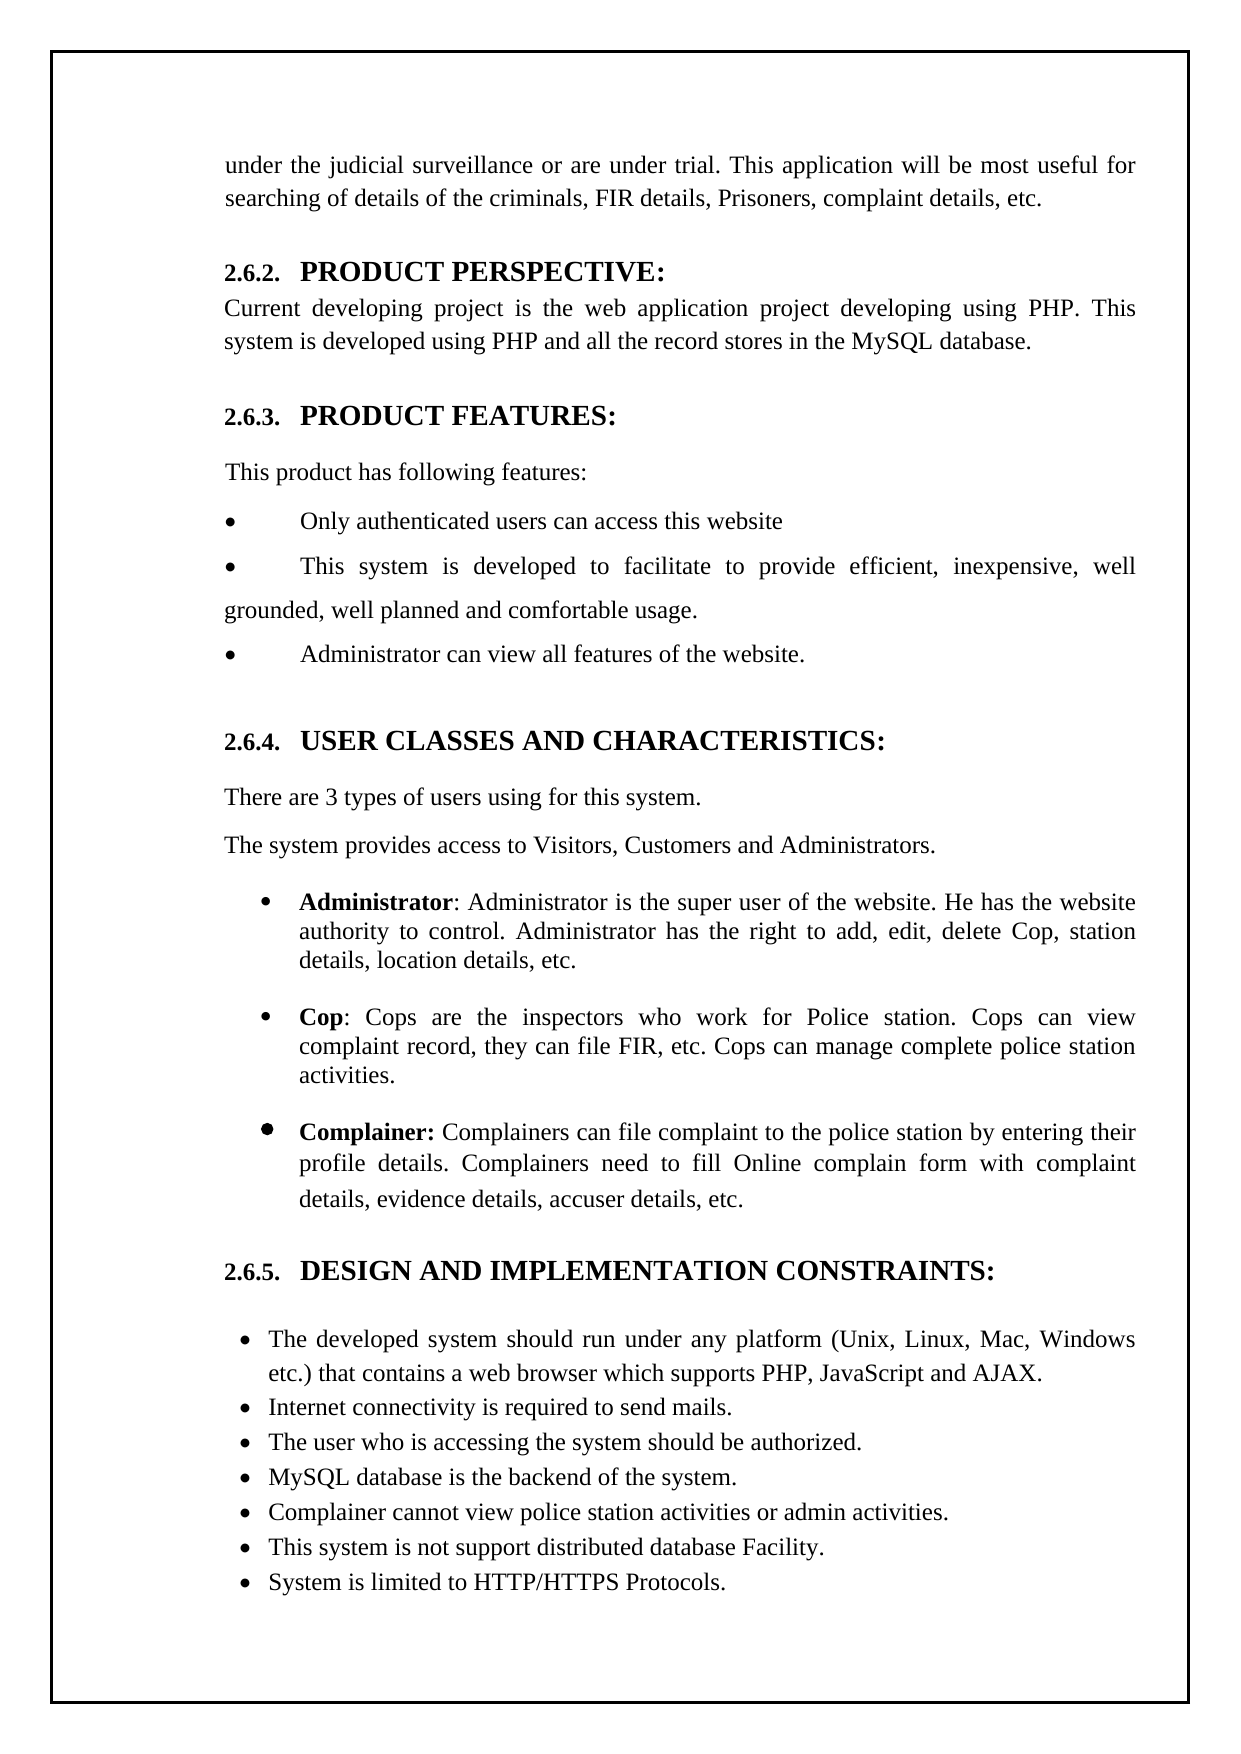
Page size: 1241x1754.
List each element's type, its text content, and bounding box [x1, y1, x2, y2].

text This product has following features: [224, 457, 1137, 486]
list The developed system should run under any platform (Unix, Linux, Mac, Windows etc.) that contains a web browser which supports PHP, JavaScript and AJAX. [239, 1323, 1137, 1387]
list System is limited to HTTP/HTTPS Protocols. [239, 1566, 1137, 1596]
list Complainer: Complainers can file complaint to the police station by entering their profile details. Complainers need to fill Online complain form with complaint details, evidence details, accuser details, etc. [261, 1117, 1137, 1215]
list Internet connectivity is required to send mails. [239, 1391, 1137, 1421]
list PRODUCT PERSPECTIVE: [150, 254, 1137, 288]
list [225, 179, 1137, 212]
list Administrator: Administrator is the super user of the website. He has the website authority to control. Administrator has the right to add, edit, delete Cop, station details, location details, etc. [261, 887, 1137, 974]
list Complainer cannot view police station activities or admin activities. [239, 1496, 1137, 1526]
list MySQL database is the backend of the system. [239, 1461, 1137, 1491]
list The user who is accessing the system should be authorized. [239, 1426, 1137, 1456]
list PRODUCT FEATURES: [150, 398, 1137, 431]
list USER CLASSES AND CHARACTERISTICS: [150, 723, 1137, 756]
list Cop: Cops are the inspectors who work for Police station. Cops can view complaint record, they can file FIR, etc. Cops can manage complete police station activities. [261, 1002, 1137, 1089]
list DESIGN AND IMPLEMENTATION CONSTRAINTS: [150, 1253, 1137, 1287]
list Current developing project is the web application project developing using PHP. This system is developed using PHP and all the record stores in the MySQL database. [224, 293, 1137, 355]
text The system provides access to Visitors, Customers and Administrators. [224, 830, 1137, 859]
list Administrator can view all features of the website. [224, 638, 1137, 669]
list This system is developed to facilitate to provide efficient, inexpensive, well grounded, well planned and comfortable usage. [224, 551, 1137, 624]
list This system is not support distributed database Facility. [239, 1531, 1137, 1561]
list Only authenticated users can access this website [224, 505, 1137, 535]
text There are 3 types of users using for this system. [224, 782, 1137, 811]
